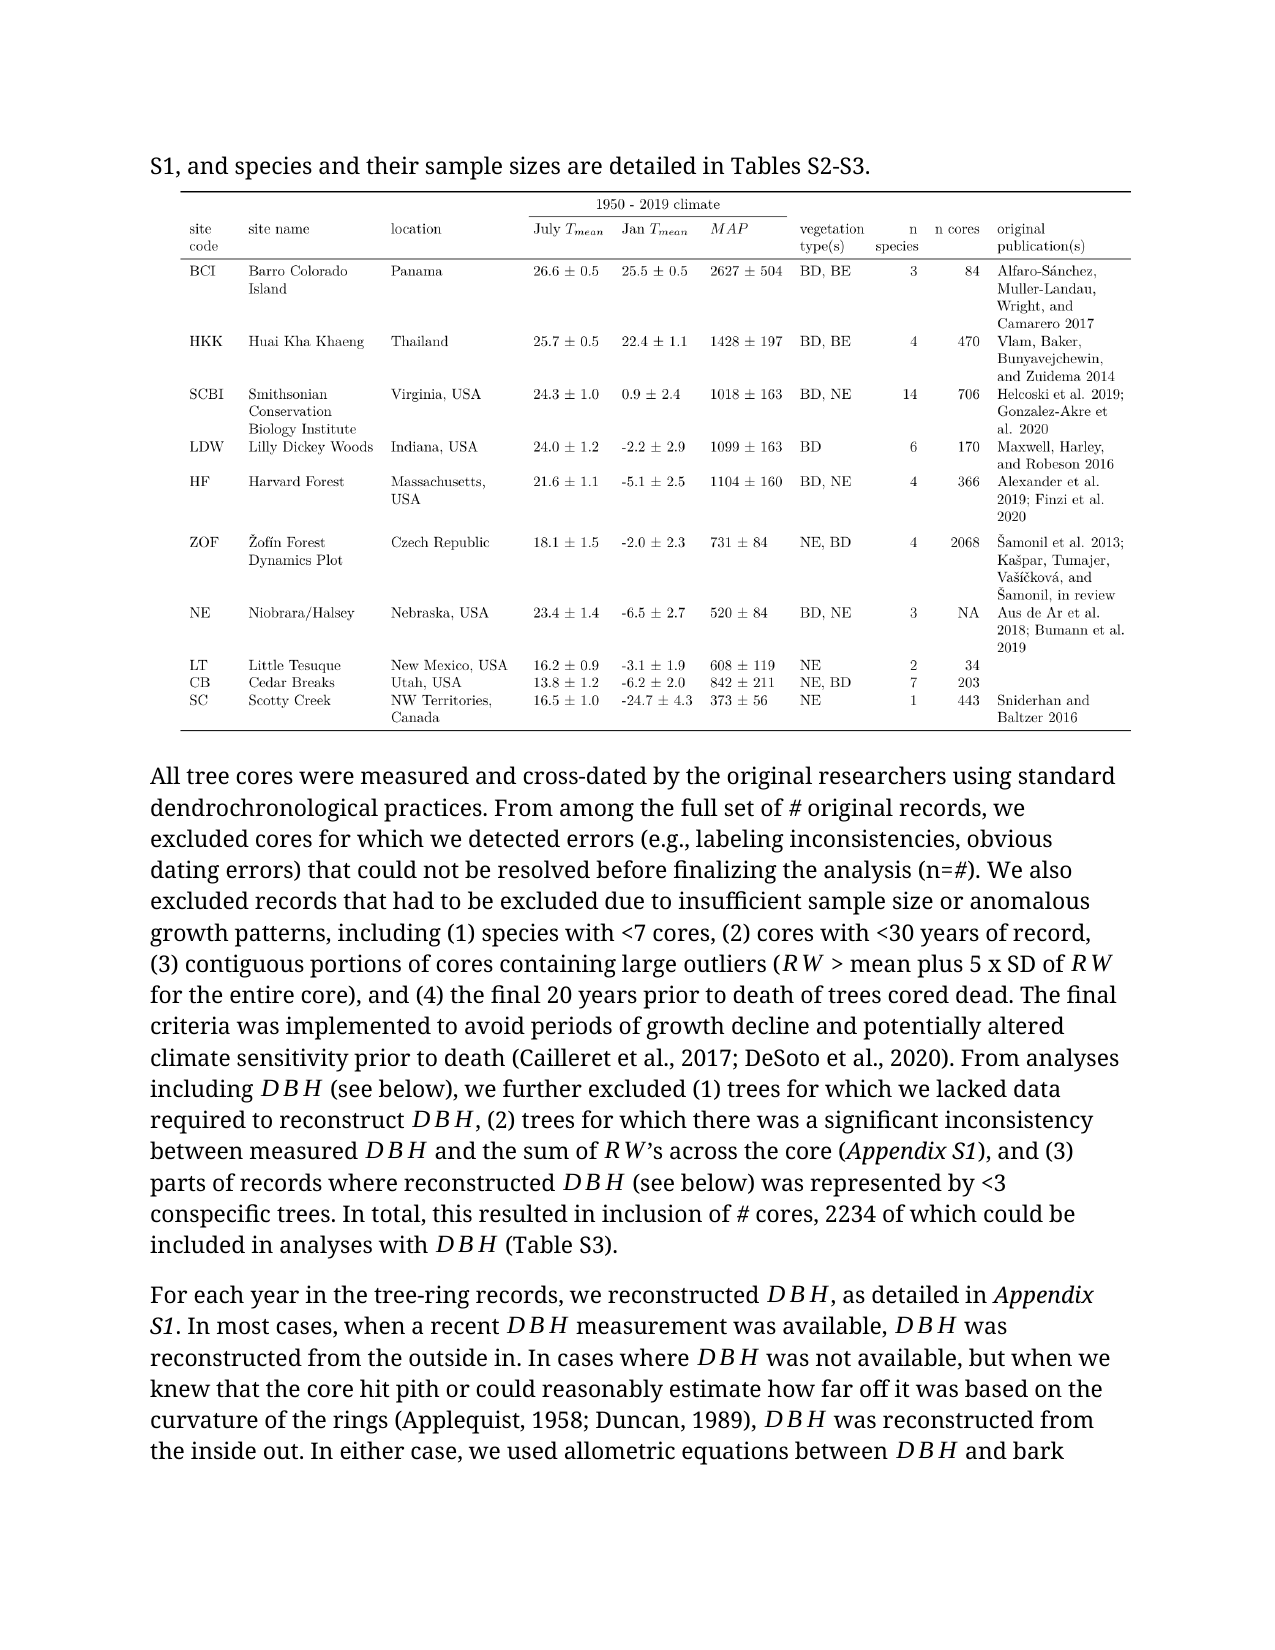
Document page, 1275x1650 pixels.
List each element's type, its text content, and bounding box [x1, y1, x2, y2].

text All tree cores were measured and cross-dated by the original researchers using standard dendrochronological practices. From among the full set of # original records, we excluded cores for which we detected errors (e.g., labeling inconsistencies, obvious dating errors) that could not be resolved before finalizing the analysis (n=#). We also excluded records that had to be excluded due to insufficient sample size or anomalous growth patterns, including (1) species with <7 cores, (2) cores with <30 years of record, (3) contiguous portions of cores containing large outliers ( > mean plus 5 x SD of for the entire core), and (4) the final 20 years prior to death of trees cored dead. The final criteria was implemented to avoid periods of growth decline and potentially altered climate sensitivity prior to death (Cailleret et al., 2017; DeSoto et al., 2020). From analyses including (see below), we further excluded (1) trees for which we lacked data required to reconstruct , (2) trees for which there was a significant inconsistency between measured and the sum of ’s across the core (Appendix S1), and (3) parts of records where reconstructed (see below) was represented by <3 conspecific trees. In total, this resulted in inclusion of # cores, 2234 of which could be included in analyses with (Table S3). [150, 760, 1125, 1260]
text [150, 1279, 1125, 1467]
picture [168, 181, 1144, 742]
